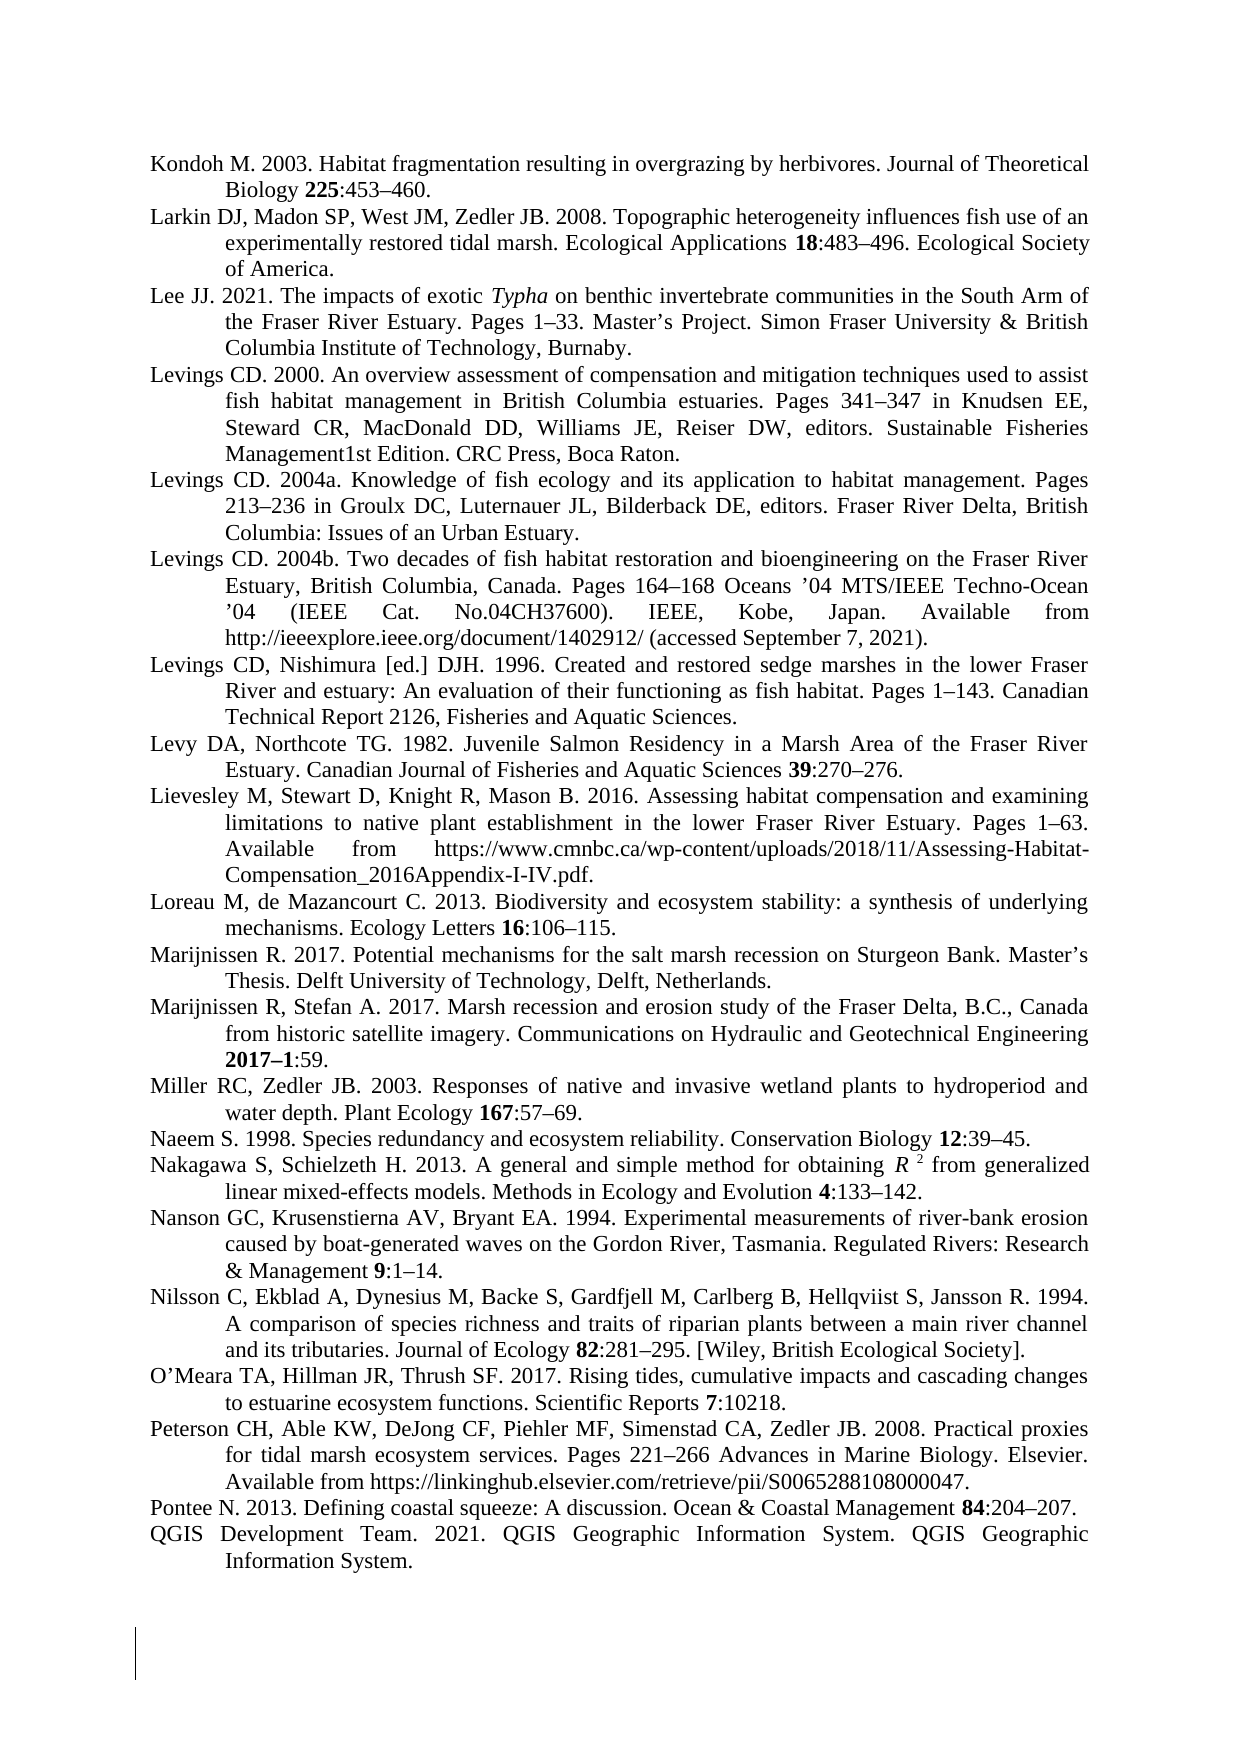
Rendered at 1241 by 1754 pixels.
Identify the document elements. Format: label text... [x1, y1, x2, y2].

text Larkin DJ, Madon SP, West JM, Zedler JB. 2008. Topographic heterogeneity influences fish use of an experimentally restored tidal marsh. Ecological Applications 18:483–496. Ecological Society of America. [150, 203, 1090, 282]
text Nanson GC, Krusenstierna AV, Bryant EA. 1994. Experimental measurements of river-bank erosion caused by boat-generated waves on the Gordon River, Tasmania. Regulated Rivers: Research & Management 9:1–14. [150, 1204, 1090, 1283]
text Levy DA, Northcote TG. 1982. Juvenile Salmon Residency in a Marsh Area of the Fraser River Estuary. Canadian Journal of Fisheries and Aquatic Sciences 39:270–276. [150, 730, 1090, 782]
text Nilsson C, Ekblad A, Dynesius M, Backe S, Gardfjell M, Carlberg B, Hellqviist S, Jansson R. 1994. A comparison of species richness and traits of riparian plants between a main river channel and its tributaries. Journal of Ecology 82:281–295. [Wiley, British Ecological Society]. [150, 1283, 1090, 1362]
text Levings CD. 2004b. Two decades of fish habitat restoration and bioengineering on the Fraser River Estuary, British Columbia, Canada. Pages 164–168 Oceans ’04 MTS/IEEE Techno-Ocean ’04 (IEEE Cat. No.04CH37600). IEEE, Kobe, Japan. Available from http://ieeexplore.ieee.org/document/1402912/ (accessed September 7, 2021). [150, 545, 1090, 651]
text Levings CD. 2004a. Knowledge of fish ecology and its application to habitat management. Pages 213–236 in Groulx DC, Luternauer JL, Bilderback DE, editors. Fraser River Delta, British Columbia: Issues of an Urban Estuary. [150, 466, 1090, 545]
text Levings CD. 2000. An overview assessment of compensation and mitigation techniques used to assist fish habitat management in British Columbia estuaries. Pages 341–347 in Knudsen EE, Steward CR, MacDonald DD, Williams JE, Reiser DW, editors. Sustainable Fisheries Management1st Edition. CRC Press, Boca Raton. [150, 361, 1090, 466]
text Miller RC, Zedler JB. 2003. Responses of native and invasive wetland plants to hydroperiod and water depth. Plant Ecology 167:57–69. [150, 1072, 1090, 1125]
text Levings CD, Nishimura [ed.] DJH. 1996. Created and restored sedge marshes in the lower Fraser River and estuary: An evaluation of their functioning as fish habitat. Pages 1–143. Canadian Technical Report 2126, Fisheries and Aquatic Sciences. [150, 651, 1090, 730]
text Pontee N. 2013. Defining coastal squeeze: A discussion. Ocean & Coastal Management 84:204–207. [150, 1494, 1090, 1520]
text O’Meara TA, Hillman JR, Thrush SF. 2017. Rising tides, cumulative impacts and cascading changes to estuarine ecosystem functions. Scientific Reports 7:10218. [150, 1362, 1090, 1415]
text Marijnissen R, Stefan A. 2017. Marsh recession and erosion study of the Fraser Delta, B.C., Canada from historic satellite imagery. Communications on Hydraulic and Geotechnical Engineering 2017–1:59. [150, 993, 1090, 1072]
text Loreau M, de Mazancourt C. 2013. Biodiversity and ecosystem stability: a synthesis of underlying mechanisms. Ecology Letters 16:106–115. [150, 888, 1090, 941]
text Lee JJ. 2021. The impacts of exotic Typha on benthic invertebrate communities in the South Arm of the Fraser River Estuary. Pages 1–33. Master’s Project. Simon Fraser University & British Columbia Institute of Technology, Burnaby. [150, 282, 1090, 361]
text Nakagawa S, Schielzeth H. 2013. A general and simple method for obtaining R 2 from generalized linear mixed-effects models. Methods in Ecology and Evolution 4:133–142. [150, 1151, 1090, 1204]
text Marijnissen R. 2017. Potential mechanisms for the salt marsh recession on Sturgeon Bank. Master’s Thesis. Delft University of Technology, Delft, Netherlands. [150, 941, 1090, 993]
text Naeem S. 1998. Species redundancy and ecosystem reliability. Conservation Biology 12:39–45. [150, 1125, 1090, 1151]
text Lievesley M, Stewart D, Knight R, Mason B. 2016. Assessing habitat compensation and examining limitations to native plant establishment in the lower Fraser River Estuary. Pages 1–63. Available from https://www.cmnbc.ca/wp-content/uploads/2018/11/Assessing-Habitat-Compensation_2016Appendix-I-IV.pdf. [150, 782, 1090, 888]
text QGIS Development Team. 2021. QGIS Geographic Information System. QGIS Geographic Information System. [150, 1520, 1090, 1573]
text Kondoh M. 2003. Habitat fragmentation resulting in overgrazing by herbivores. Journal of Theoretical Biology 225:453–460. [150, 150, 1090, 203]
text Peterson CH, Able KW, DeJong CF, Piehler MF, Simenstad CA, Zedler JB. 2008. Practical proxies for tidal marsh ecosystem services. Pages 221–266 Advances in Marine Biology. Elsevier. Available from https://linkinghub.elsevier.com/retrieve/pii/S0065288108000047. [150, 1415, 1090, 1494]
